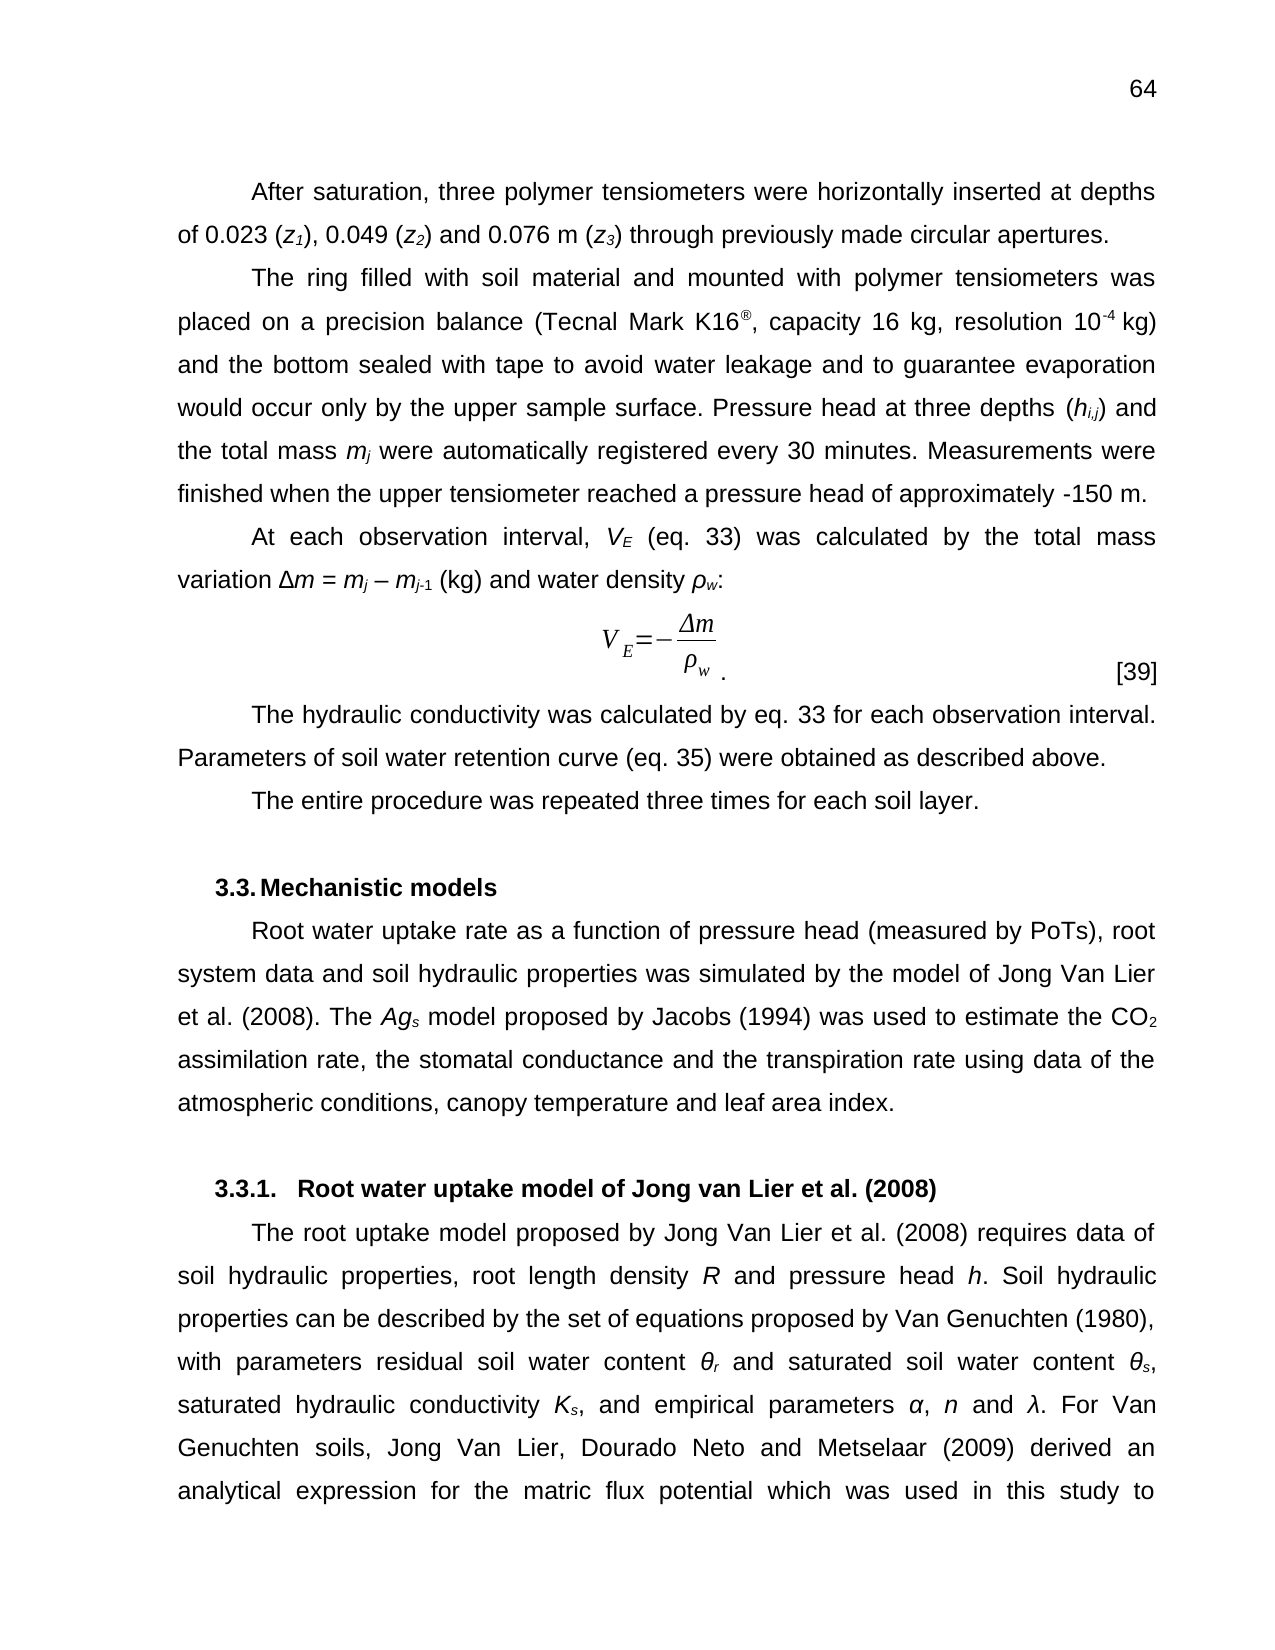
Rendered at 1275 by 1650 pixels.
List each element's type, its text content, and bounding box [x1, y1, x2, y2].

subtitle Mechanistic models [215, 872, 1157, 901]
text After saturation, three polymer tensiometers were horizontally inserted at depths of 0.023 (z1), 0.049 (z2) and 0.076 m (z3) through previously made circular apertures. [177, 177, 1157, 249]
subtitle Root water uptake model of Jong van Lier et al. (2008) [214, 1174, 1157, 1203]
text The ring filled with soil material and mounted with polymer tensiometers was placed on a precision balance (Tecnal Mark K16®, capacity 16 kg, resolution 10-4 kg) and the bottom sealed with tape to avoid water leakage and to guarantee evaporation would occur only by the upper sample surface. Pressure head at three depths (hi,j) and the total mass mj were automatically registered every 30 minutes. Measurements were finished when the upper tensiometer reached a pressure head of approximately -150 m. [177, 263, 1157, 508]
text Root water uptake rate as a function of pressure head (measured by PoTs), root system data and soil hydraulic properties was simulated by the model of Jong Van Lier et al. (2008). The Ags model proposed by Jacobs (1994) was used to estimate the CO2 assimilation rate, the stomatal conductance and the transpiration rate using data of the atmospheric conditions, canopy temperature and leaf area index. [177, 916, 1157, 1117]
text The entire procedure was repeated three times for each soil layer. [177, 786, 1157, 815]
